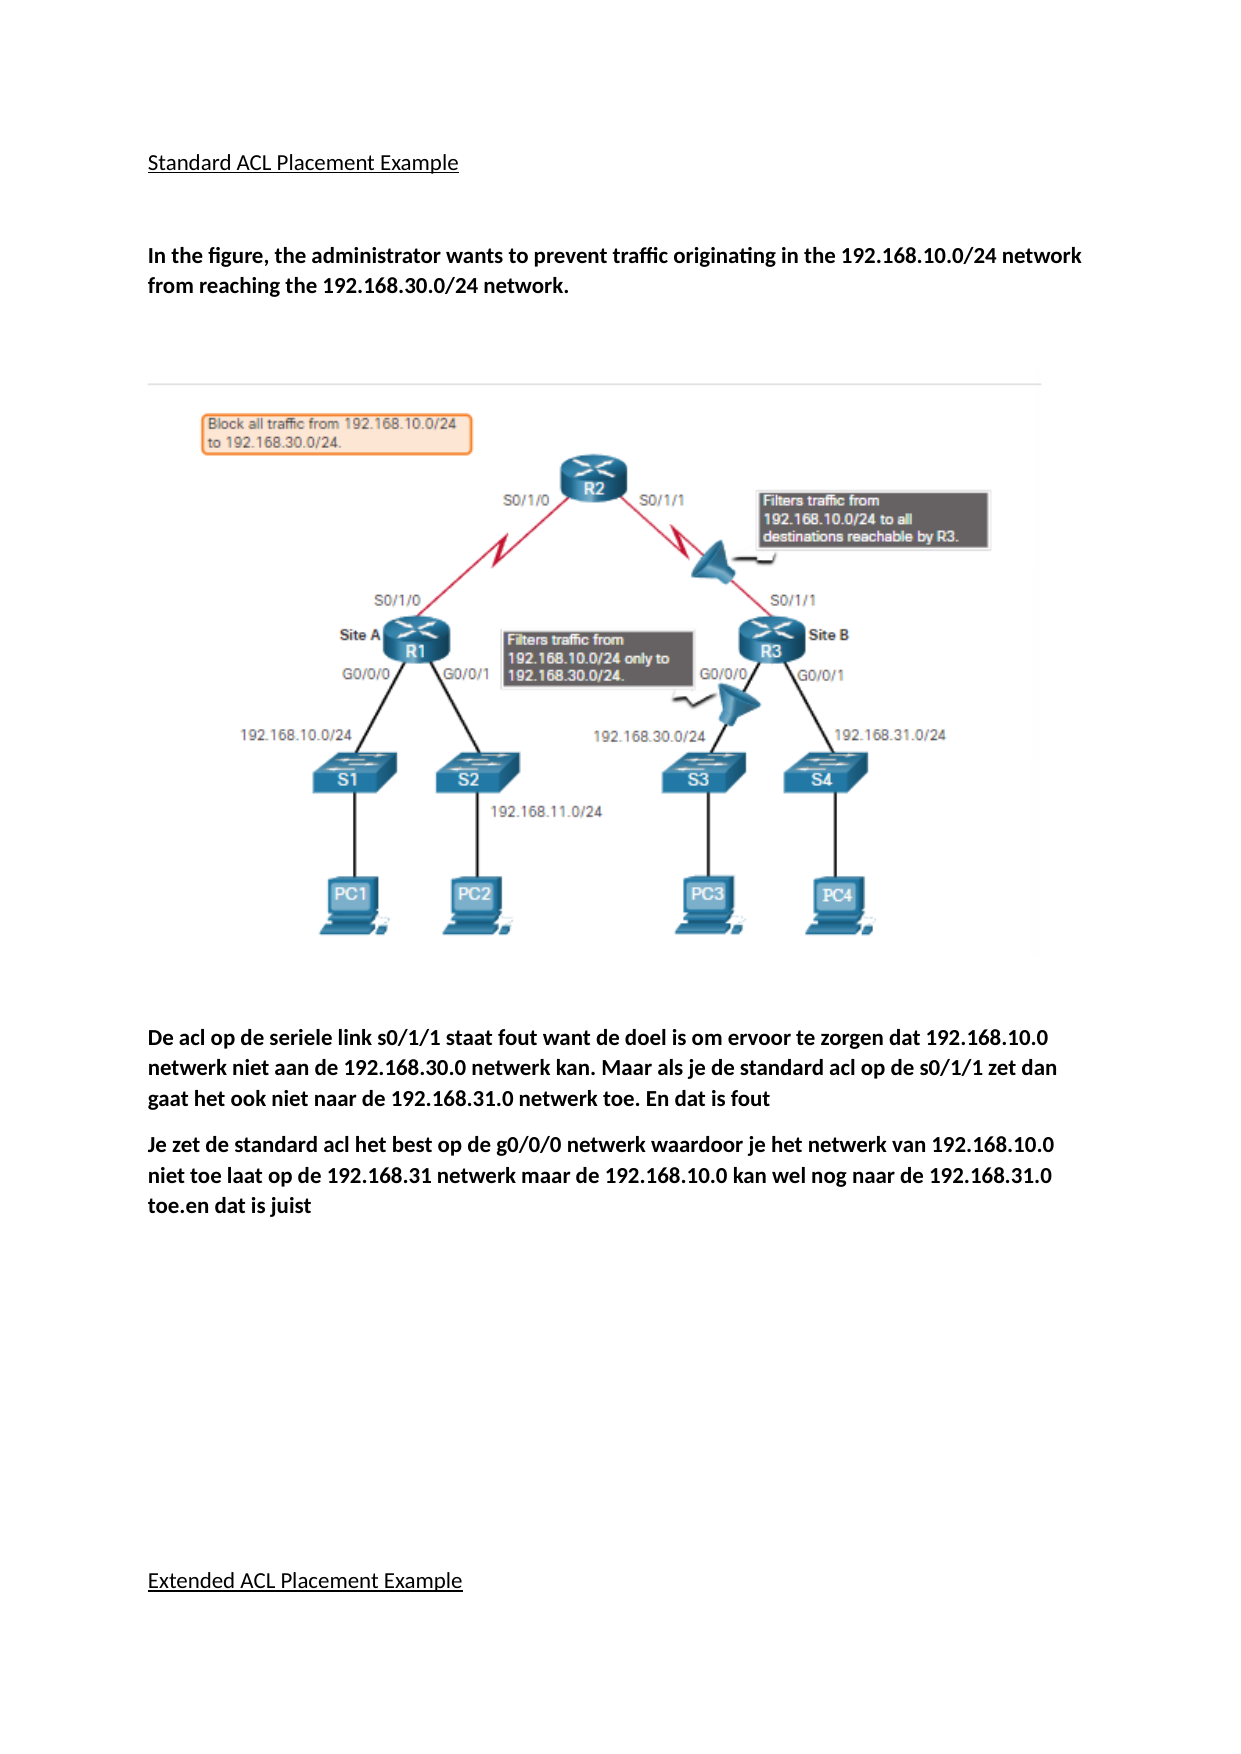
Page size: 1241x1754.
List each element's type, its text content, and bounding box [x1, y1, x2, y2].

text De acl op de seriele link s0/1/1 staat fout want de doel is om ervoor te zorgen dat 192.168.10.0 netwerk niet aan de 192.168.30.0 netwerk kan. Maar als je de standard acl op de s0/1/1 zet dan gaat het ook niet naar de 192.168.31.0 netwerk toe. En dat is fout [148, 1023, 1093, 1112]
text Standard ACL Placement Example [148, 148, 1093, 176]
text In the figure, the administrator wants to prevent traffic originating in the 192.168.10.0/24 network from reaching the 192.168.30.0/24 network. [148, 241, 1093, 299]
picture [147, 365, 1042, 958]
text Extended ACL Placement Example [148, 1566, 1093, 1594]
text Je zet de standard acl het best op de g0/0/0 netwerk waardoor je het netwerk van 192.168.10.0 niet toe laat op de 192.168.31 netwerk maar de 192.168.10.0 kan wel nog naar de 192.168.31.0 toe.en dat is juist [148, 1131, 1093, 1219]
